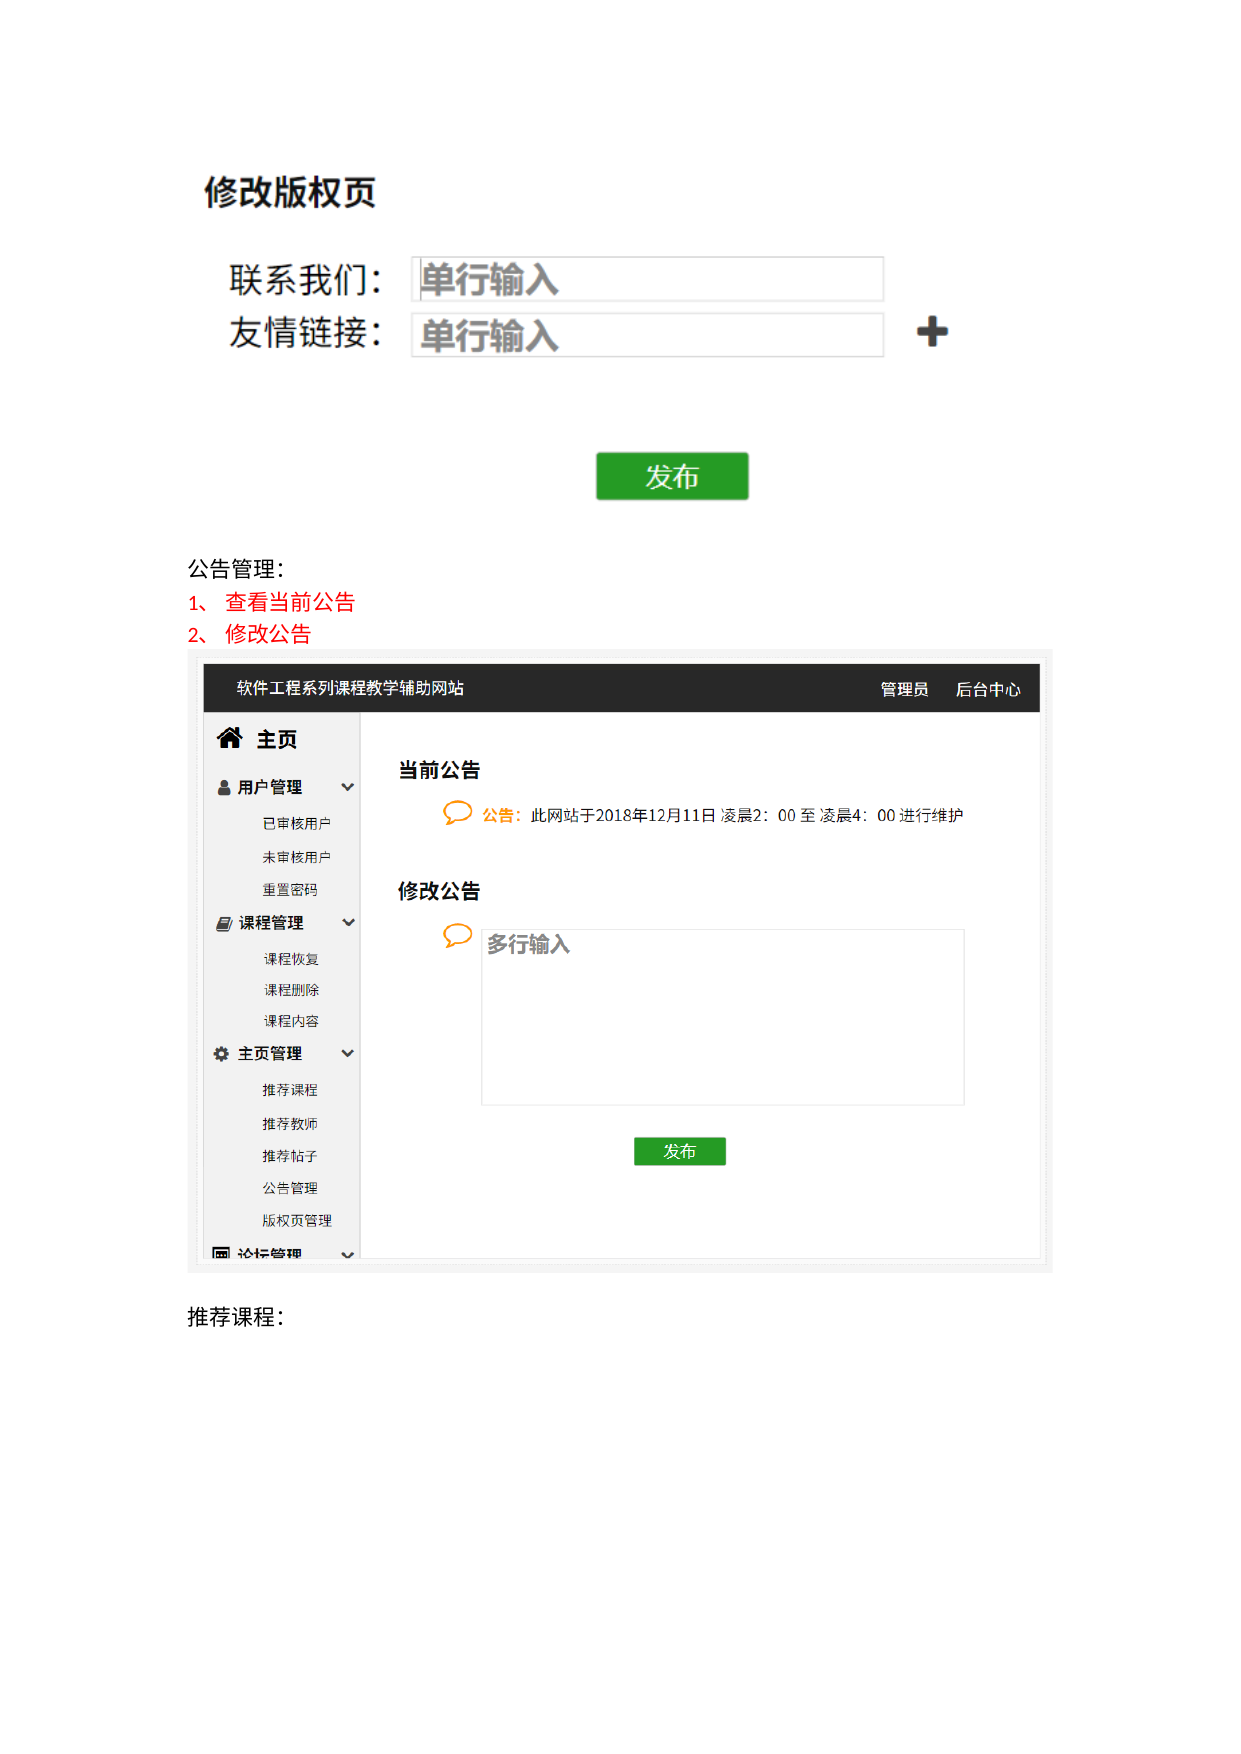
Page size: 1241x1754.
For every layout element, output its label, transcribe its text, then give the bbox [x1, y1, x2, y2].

picture [187, 649, 1053, 1273]
text 公告管理： [187, 552, 1053, 584]
list 查看当前公告 [187, 584, 1053, 617]
picture [187, 162, 1053, 523]
text 推荐课程： [187, 1299, 1053, 1332]
list 修改公告 [187, 617, 1053, 649]
